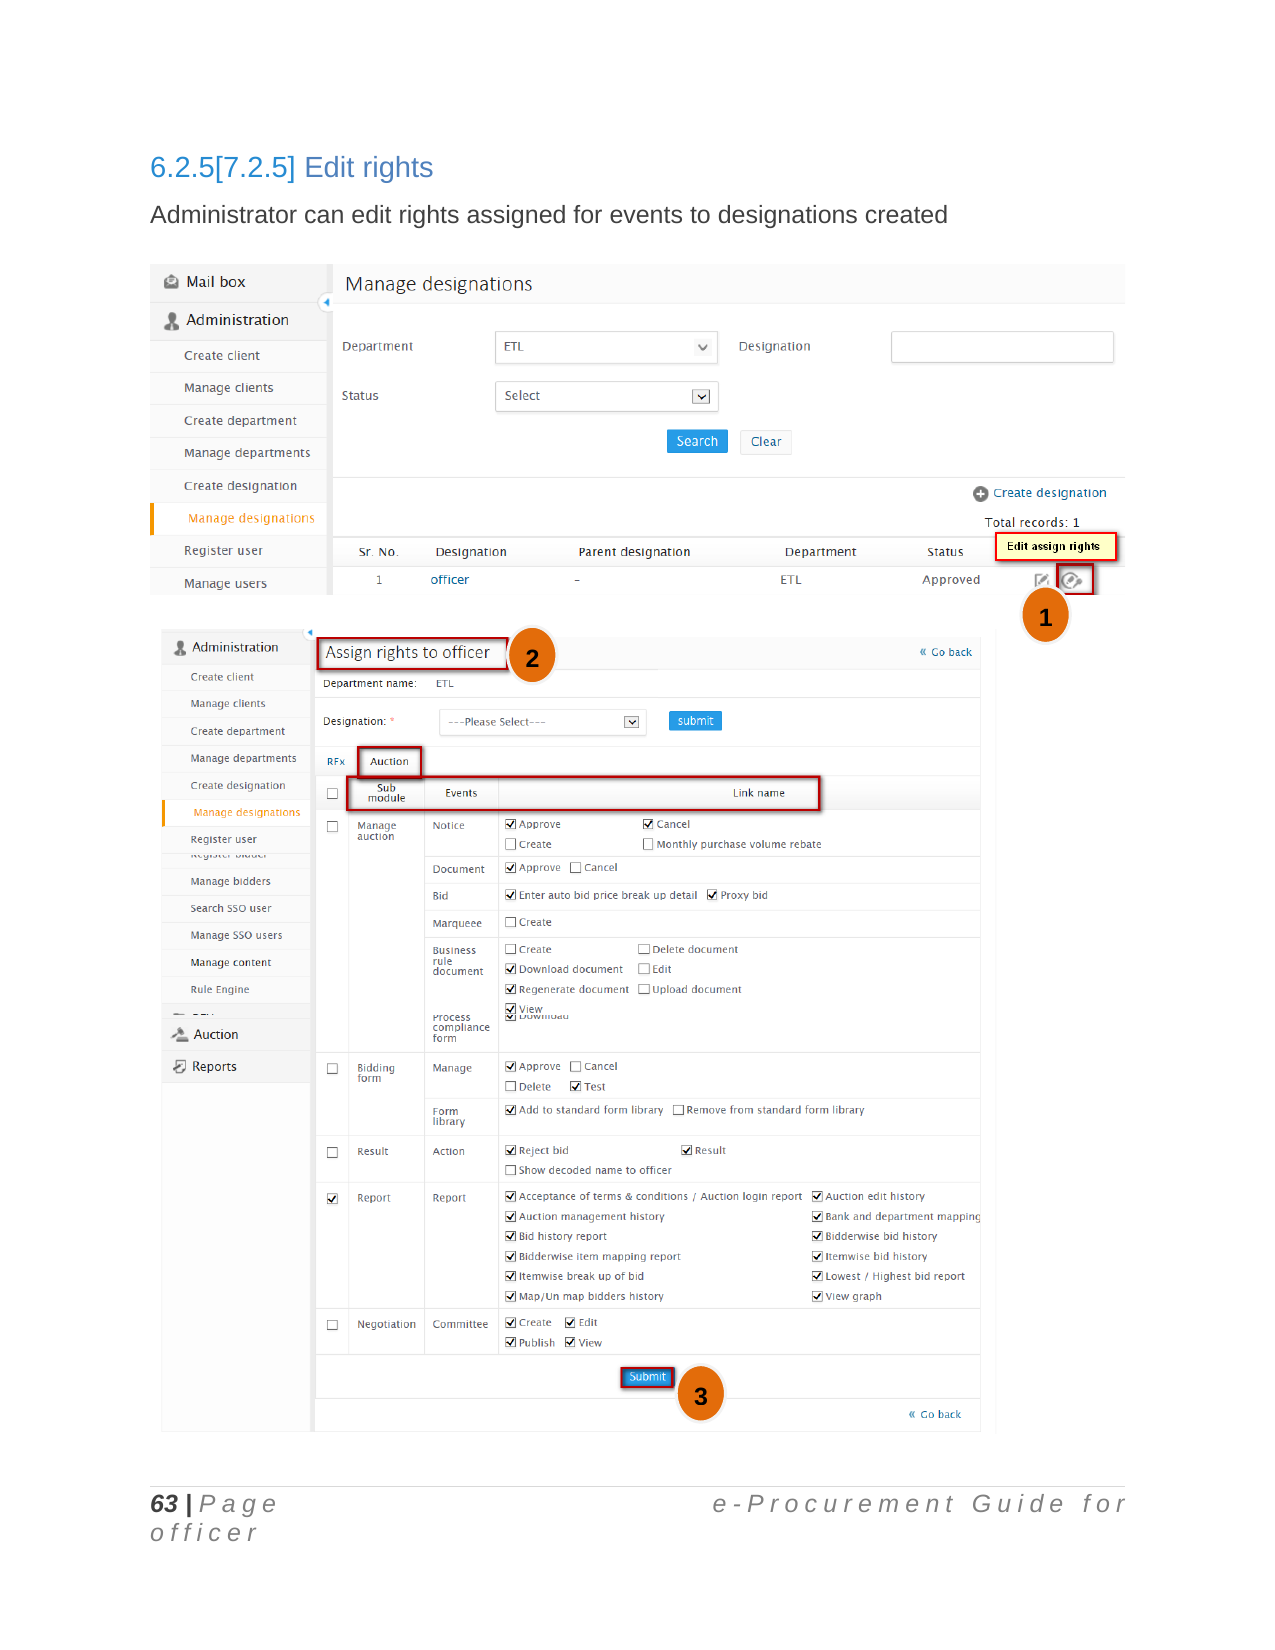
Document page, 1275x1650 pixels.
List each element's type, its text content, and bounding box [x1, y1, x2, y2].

picture [150, 629, 997, 1434]
text Administrator can edit rights assigned for events to designations created [150, 200, 1125, 229]
subtitle Edit rights [150, 150, 1125, 183]
picture [150, 264, 1125, 595]
